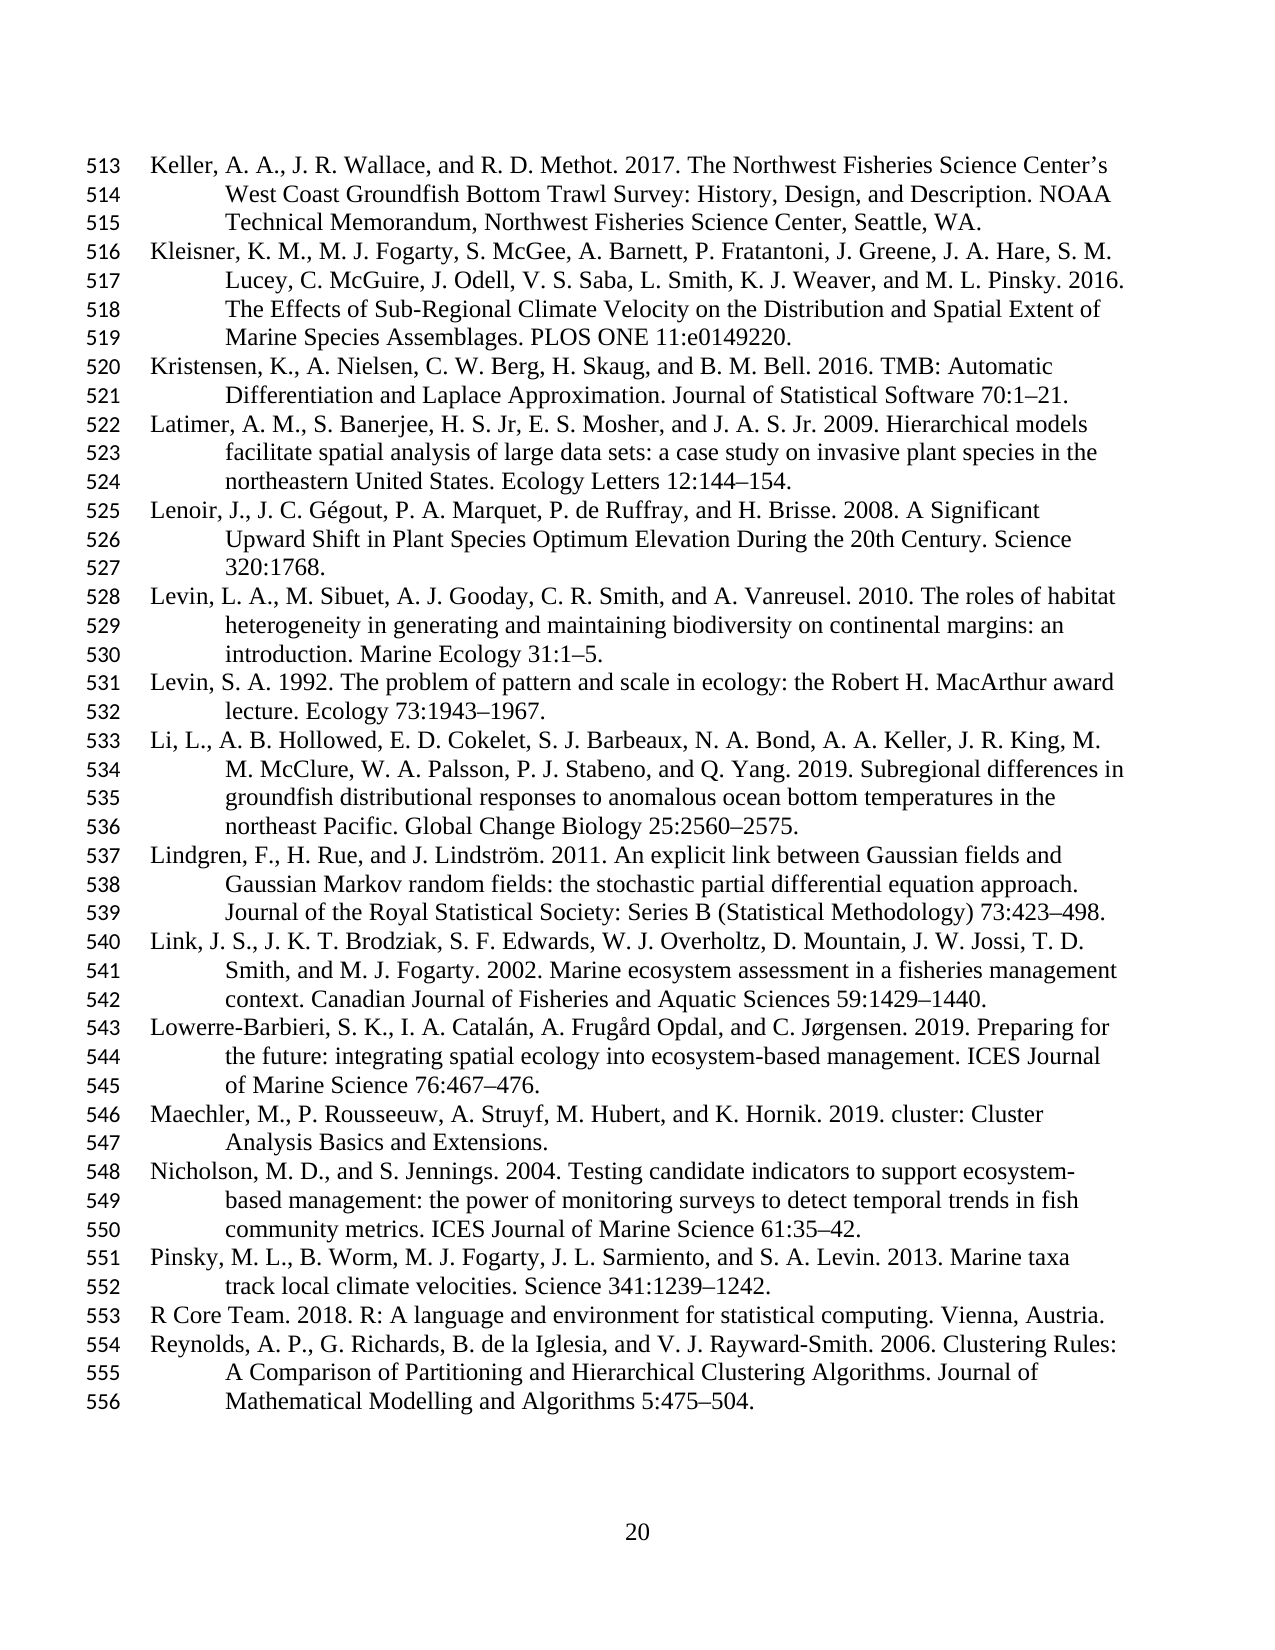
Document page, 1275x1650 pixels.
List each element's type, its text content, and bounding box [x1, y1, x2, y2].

text Maechler, M., P. Rousseeuw, A. Struyf, M. Hubert, and K. Hornik. 2019. cluster: Cluster Analysis Basics and Extensions. [150, 1099, 1125, 1156]
text Pinsky, M. L., B. Worm, M. J. Fogarty, J. L. Sarmiento, and S. A. Levin. 2013. Marine taxa track local climate velocities. Science 341:1239–1242. [150, 1242, 1125, 1300]
text Link, J. S., J. K. T. Brodziak, S. F. Edwards, W. J. Overholtz, D. Mountain, J. W. Jossi, T. D. Smith, and M. J. Fogarty. 2002. Marine ecosystem assessment in a fisheries management context. Canadian Journal of Fisheries and Aquatic Sciences 59:1429–1440. [150, 926, 1125, 1012]
text Li, L., A. B. Hollowed, E. D. Cokelet, S. J. Barbeaux, N. A. Bond, A. A. Keller, J. R. King, M. M. McClure, W. A. Palsson, P. J. Stabeno, and Q. Yang. 2019. Subregional differences in groundfish distributional responses to anomalous ocean bottom temperatures in the northeast Pacific. Global Change Biology 25:2560–2575. [150, 725, 1125, 840]
text Levin, L. A., M. Sibuet, A. J. Gooday, C. R. Smith, and A. Vanreusel. 2010. The roles of habitat heterogeneity in generating and maintaining biodiversity on continental margins: an introduction. Marine Ecology 31:1–5. [150, 581, 1125, 667]
text Reynolds, A. P., G. Richards, B. de la Iglesia, and V. J. Rayward-Smith. 2006. Clustering Rules: A Comparison of Partitioning and Hierarchical Clustering Algorithms. Journal of Mathematical Modelling and Algorithms 5:475–504. [150, 1329, 1125, 1415]
text R Core Team. 2018. R: A language and environment for statistical computing. Vienna, Austria. [150, 1300, 1125, 1329]
text Lindgren, F., H. Rue, and J. Lindström. 2011. An explicit link between Gaussian fields and Gaussian Markov random fields: the stochastic partial differential equation approach. Journal of the Royal Statistical Society: Series B (Statistical Methodology) 73:423–498. [150, 840, 1125, 926]
text Kleisner, K. M., M. J. Fogarty, S. McGee, A. Barnett, P. Fratantoni, J. Greene, J. A. Hare, S. M. Lucey, C. McGuire, J. Odell, V. S. Saba, L. Smith, K. J. Weaver, and M. L. Pinsky. 2016. The Effects of Sub-Regional Climate Velocity on the Distribution and Spatial Extent of Marine Species Assemblages. PLOS ONE 11:e0149220. [150, 236, 1125, 351]
text Nicholson, M. D., and S. Jennings. 2004. Testing candidate indicators to support ecosystem-based management: the power of monitoring surveys to detect temporal trends in fish community metrics. ICES Journal of Marine Science 61:35–42. [150, 1156, 1125, 1242]
text Latimer, A. M., S. Banerjee, H. S. Jr, E. S. Mosher, and J. A. S. Jr. 2009. Hierarchical models facilitate spatial analysis of large data sets: a case study on invasive plant species in the northeastern United States. Ecology Letters 12:144–154. [150, 409, 1125, 495]
text Lowerre-Barbieri, S. K., I. A. Catalán, A. Frugård Opdal, and C. Jørgensen. 2019. Preparing for the future: integrating spatial ecology into ecosystem-based management. ICES Journal of Marine Science 76:467–476. [150, 1012, 1125, 1099]
text Kristensen, K., A. Nielsen, C. W. Berg, H. Skaug, and B. M. Bell. 2016. TMB: Automatic Differentiation and Laplace Approximation. Journal of Statistical Software 70:1–21. [150, 351, 1125, 409]
text Keller, A. A., J. R. Wallace, and R. D. Methot. 2017. The Northwest Fisheries Science Center’s West Coast Groundfish Bottom Trawl Survey: History, Design, and Description. NOAA Technical Memorandum, Northwest Fisheries Science Center, Seattle, WA. [150, 150, 1125, 236]
text Lenoir, J., J. C. Gégout, P. A. Marquet, P. de Ruffray, and H. Brisse. 2008. A Significant Upward Shift in Plant Species Optimum Elevation During the 20th Century. Science 320:1768. [150, 495, 1125, 581]
text Levin, S. A. 1992. The problem of pattern and scale in ecology: the Robert H. MacArthur award lecture. Ecology 73:1943–1967. [150, 667, 1125, 725]
